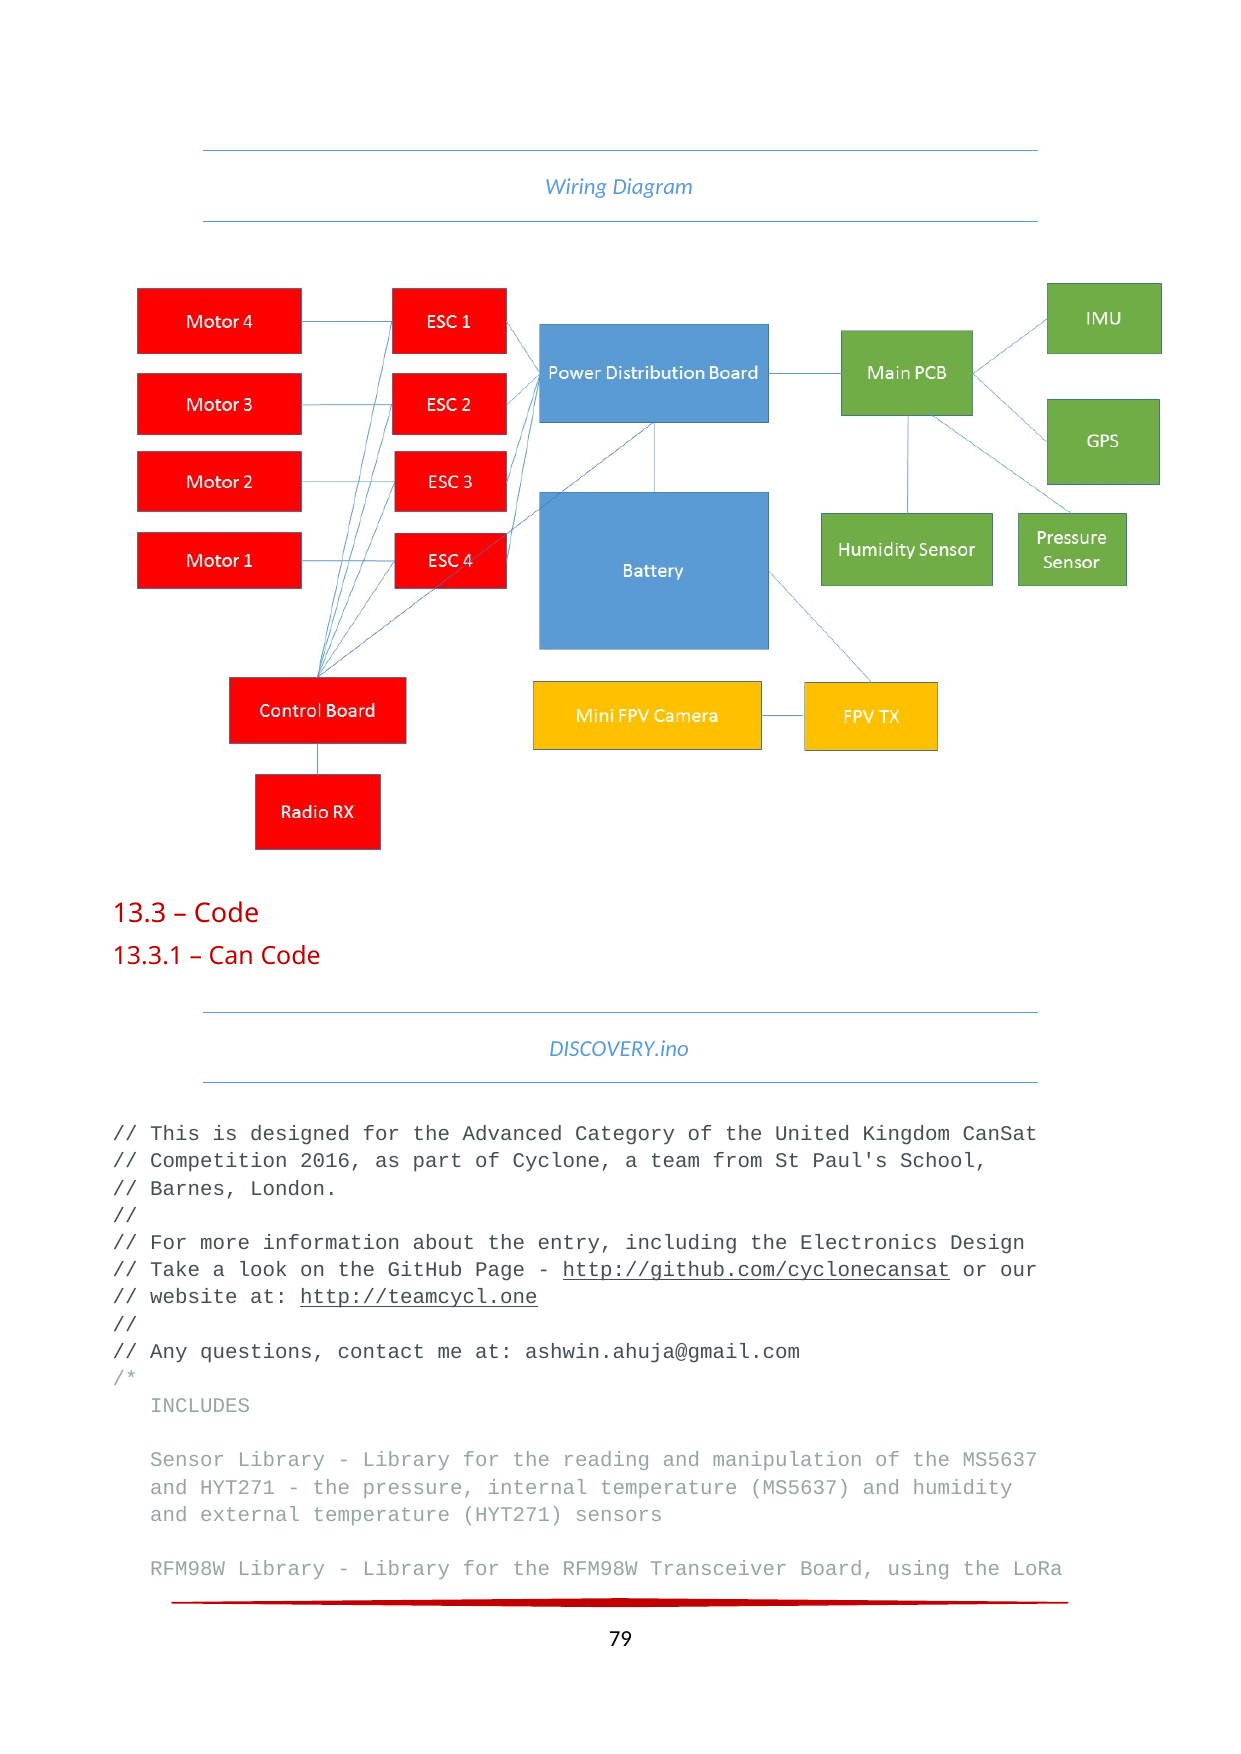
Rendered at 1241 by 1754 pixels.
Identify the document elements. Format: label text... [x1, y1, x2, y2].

subtitle 13.3 – Code [112, 893, 1128, 930]
text // This is designed for the Advanced Category of the United Kingdom CanSat [112, 1123, 1128, 1147]
text // Any questions, contact me at: ashwin.ahuja@gmail.com [112, 1341, 1128, 1364]
subtitle 13.3.1 – Can Code [112, 937, 1128, 972]
text /* [112, 1368, 1128, 1392]
text Sensor Library - Library for the reading and manipulation of the MS5637 [112, 1449, 1128, 1473]
text // Competition 2016, as part of Cyclone, a team from St Paul's School, [112, 1150, 1128, 1174]
picture [112, 261, 1203, 875]
text // [112, 1313, 1128, 1337]
text // Barnes, London. [112, 1178, 1128, 1201]
text INCLUDES [112, 1395, 1128, 1419]
text RFM98W Library - Library for the RFM98W Transceiver Board, using the LoRa [112, 1558, 1128, 1582]
text // [112, 1205, 1128, 1228]
text Wiring Diagram [202, 151, 1038, 222]
text // For more information about the entry, including the Electronics Design [112, 1232, 1128, 1256]
text // website at: http://teamcycl.one [112, 1286, 1128, 1310]
text DISCOVERY.ino [202, 1013, 1038, 1083]
text // Take a look on the GitHub Page - http://github.com/cyclonecansat or our [112, 1259, 1128, 1283]
text and HYT271 - the pressure, internal temperature (MS5637) and humidity [112, 1477, 1128, 1500]
text and external temperature (HYT271) sensors [112, 1504, 1128, 1527]
